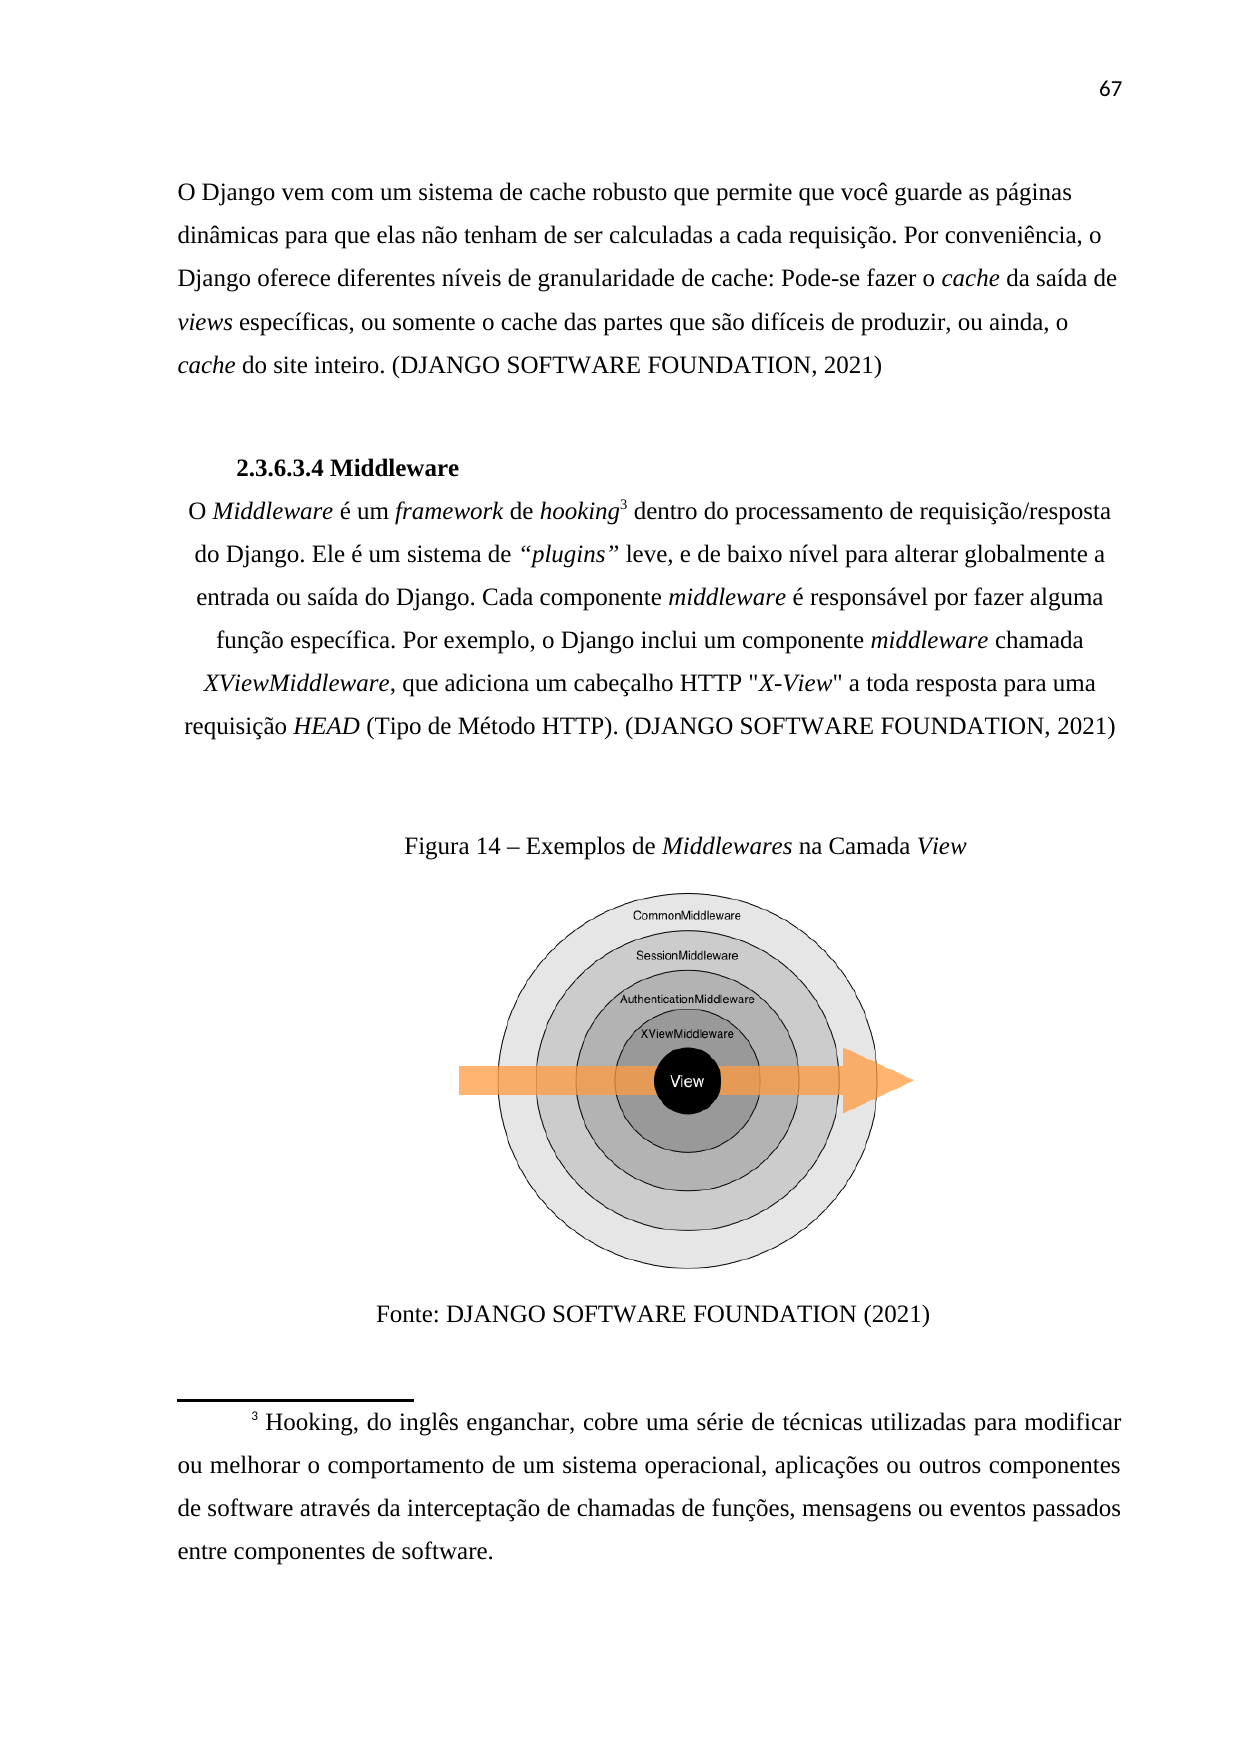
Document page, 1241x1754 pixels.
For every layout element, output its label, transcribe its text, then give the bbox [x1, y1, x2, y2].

picture [252, 529, 1121, 676]
text Figura 13 – Exemplo de Caching [177, 469, 1122, 498]
text 2.3.6.3.4 Middleware [177, 1042, 1122, 1071]
text O Middleware é um framework de hooking dentro do processamento de requisição/resposta do Django. Ele é um sistema de “plugins” leve, e de baixo nível para alterar globalmente a entrada ou saída do Django. Cada componente middleware é responsável por fazer alguma função específica. Por exemplo, o Django inclui um componente middleware chamada XViewMiddleware, que adiciona um cabeçalho HTTP "X-View" a toda resposta para uma requisição HEAD (Tipo de Método HTTP). (DJANGO SOFTWARE FOUNDATION, 2021) [177, 1085, 1122, 1200]
text É onde entra o cache. Fazer o cache de algo é gravar o resultado de um cálculo custoso para que você não tenha de executar o cálculo da próxima vez. Aqui está um pseudocódigo explicando como isso funcionaria para uma página web gerada dinamicamente: [177, 323, 1122, 438]
text O Django vem com um sistema de cache robusto que permite que você guarde as páginas dinâmicas para que elas não tenham de ser calculadas a cada requisição. Por conveniência, o Django oferece diferentes níveis de granularidade de cache: Pode-se fazer o cache da saída de views específicas, ou somente o cache das partes que são difíceis de produzir, ou ainda, o cache do site inteiro. (DJANGO SOFTWARE FOUNDATION, 2021) [177, 766, 1122, 968]
text Fonte: DJANGO SOFTWARE FOUNDATION (2021) [177, 707, 1122, 735]
text Para a maior parte dos aplicativos web, esse overhead não é um problema. A maior parte das aplicações web são de sites pequenos com tráfego equivalente. Mas para aplicações de porte médio para grande, é essencial eliminar toda a sobrecarga possível. [177, 177, 1122, 292]
